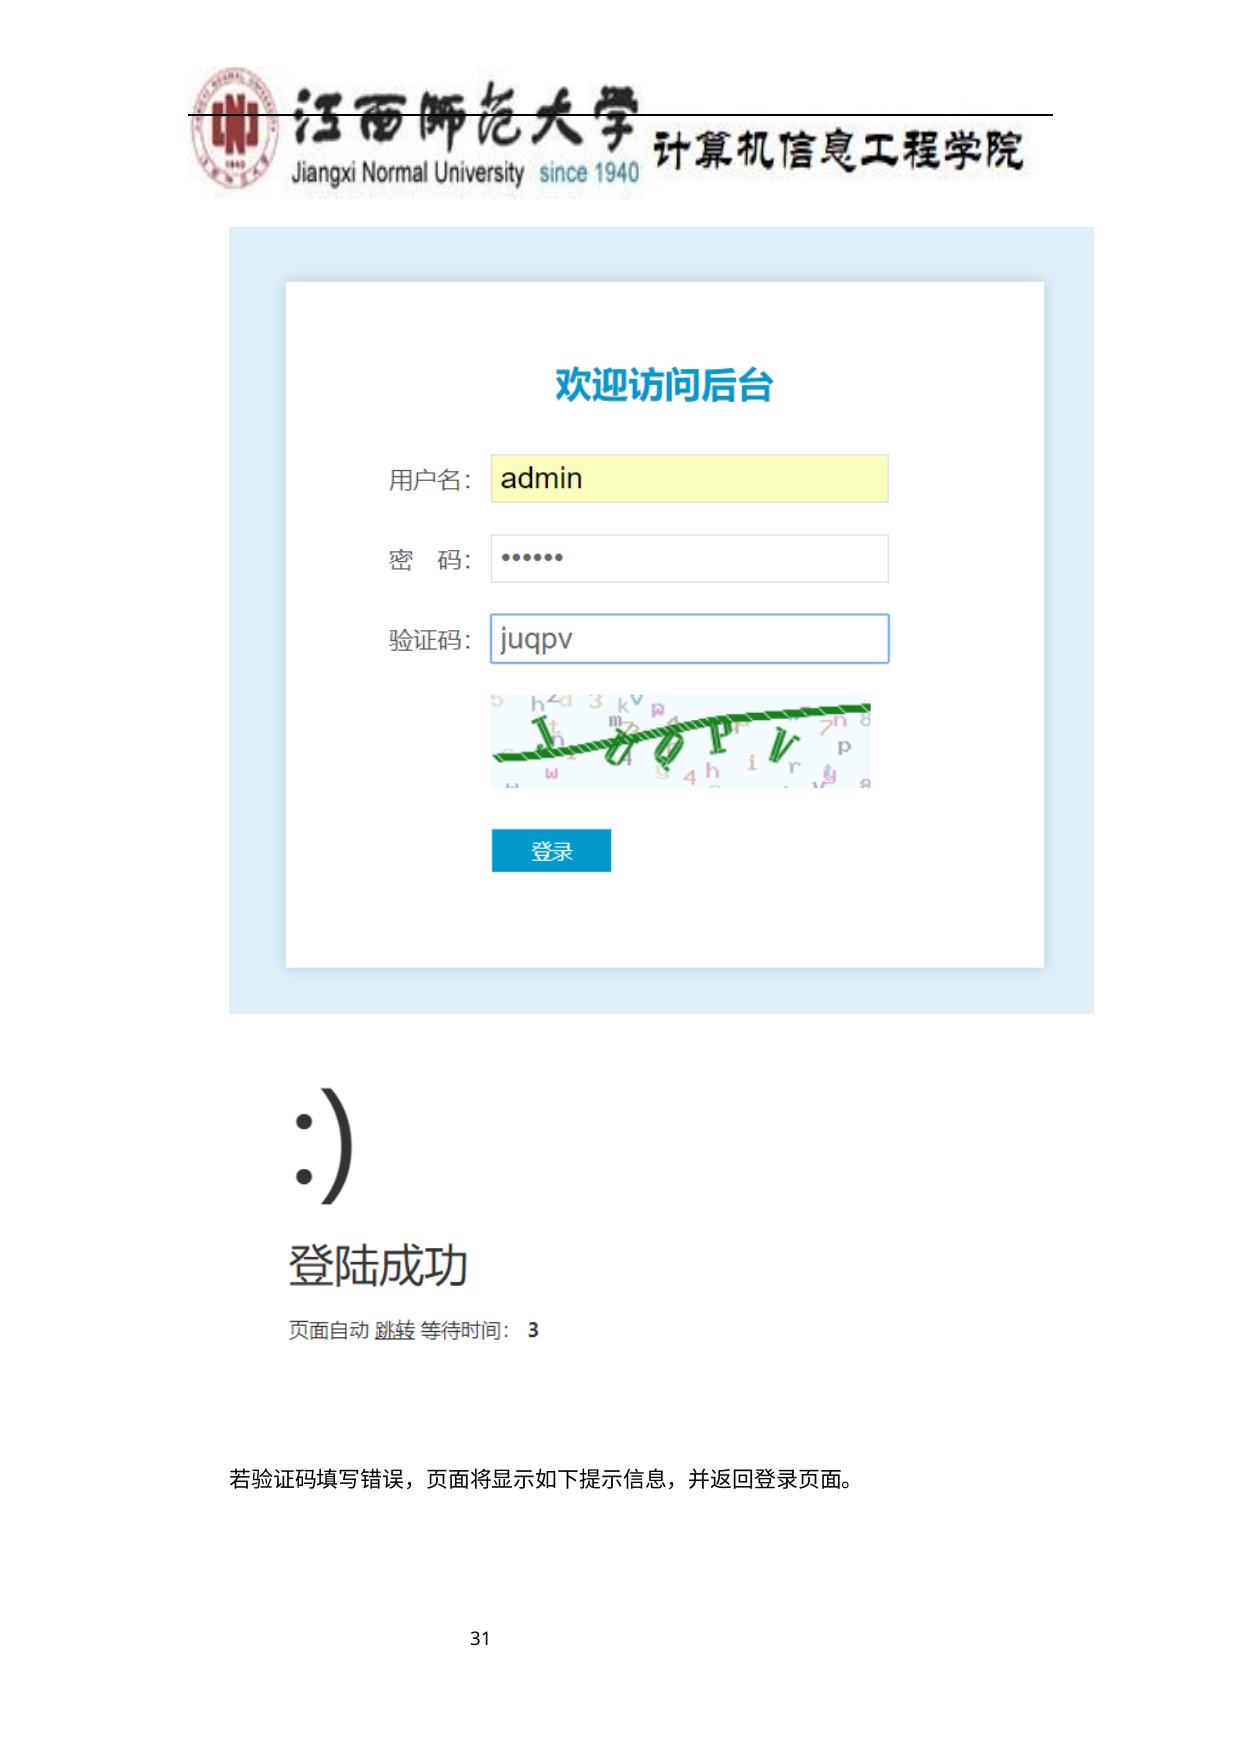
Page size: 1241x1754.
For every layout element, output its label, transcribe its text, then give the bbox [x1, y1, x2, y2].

list 若验证码填写错误，页面将显示如下提示信息，并返回登录页面。 [229, 1462, 1053, 1494]
picture [187, 67, 1032, 199]
picture [229, 1039, 697, 1440]
picture [229, 227, 1094, 1014]
